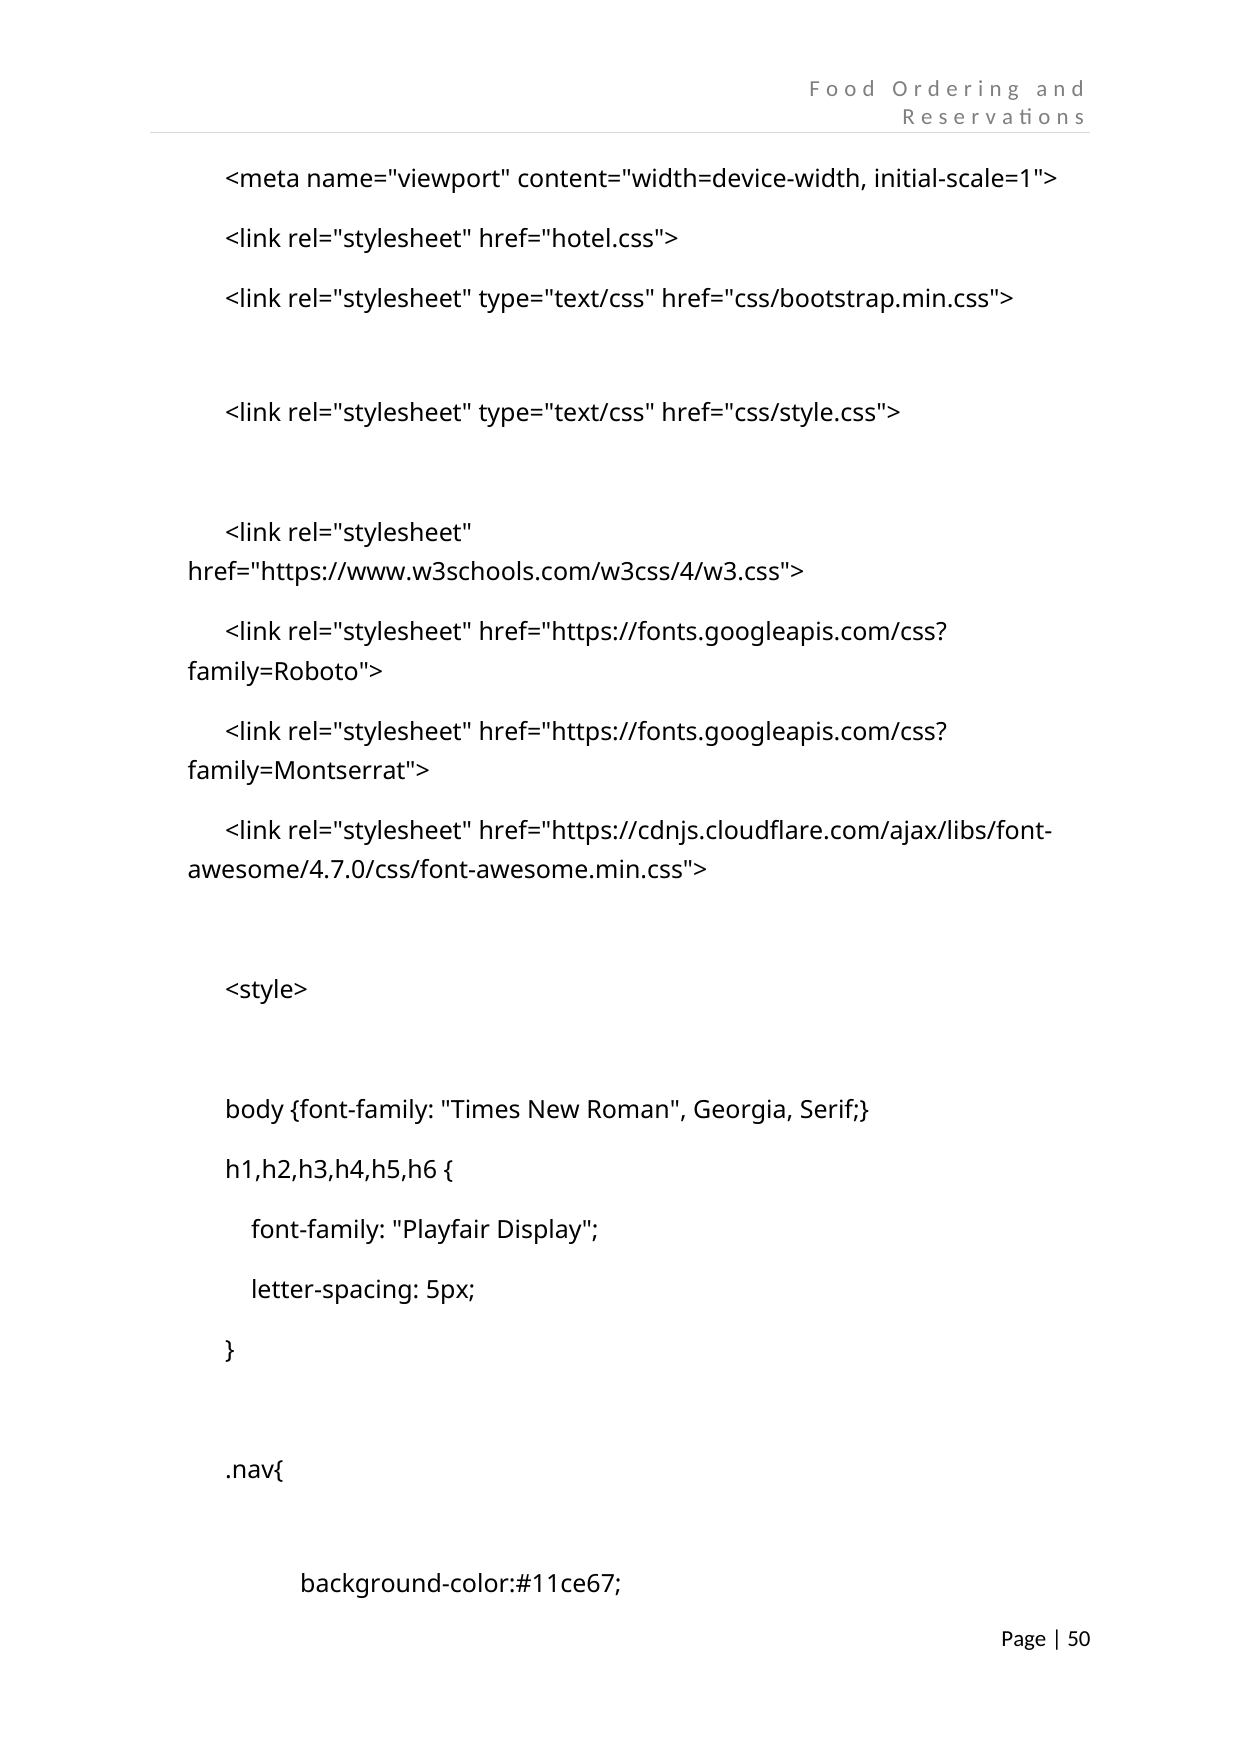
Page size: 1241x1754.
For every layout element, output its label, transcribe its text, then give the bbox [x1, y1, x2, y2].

text <link rel="stylesheet" href="https://fonts.googleapis.com/css?family=Roboto"> [187, 614, 1090, 687]
text .nav{ [187, 1452, 1090, 1486]
text font-family: "Playfair Display"; [187, 1212, 1090, 1246]
text <style> [187, 972, 1090, 1006]
text background-color:#11ce67; [187, 1566, 1090, 1599]
text <link rel="stylesheet" href="https://cdnjs.cloudflare.com/ajax/libs/font-awesome/4.7.0/css/font-awesome.min.css"> [187, 812, 1090, 886]
text } [187, 1332, 1090, 1366]
text <link rel="stylesheet" href="https://www.w3schools.com/w3css/4/w3.css"> [187, 515, 1090, 588]
text <meta name="viewport" content="width=device-width, initial-scale=1"> [187, 161, 1090, 195]
text <link rel="stylesheet" href="hotel.css"> [187, 221, 1090, 255]
text <link rel="stylesheet" type="text/css" href="css/style.css"> [187, 395, 1090, 429]
text body {font-family: "Times New Roman", Georgia, Serif;} [187, 1092, 1090, 1126]
text <link rel="stylesheet" href="https://fonts.googleapis.com/css?family=Montserrat"> [187, 713, 1090, 786]
text h1,h2,h3,h4,h5,h6 { [187, 1152, 1090, 1186]
text <link rel="stylesheet" type="text/css" href="css/bootstrap.min.css"> [187, 281, 1090, 315]
text letter-spacing: 5px; [187, 1272, 1090, 1306]
